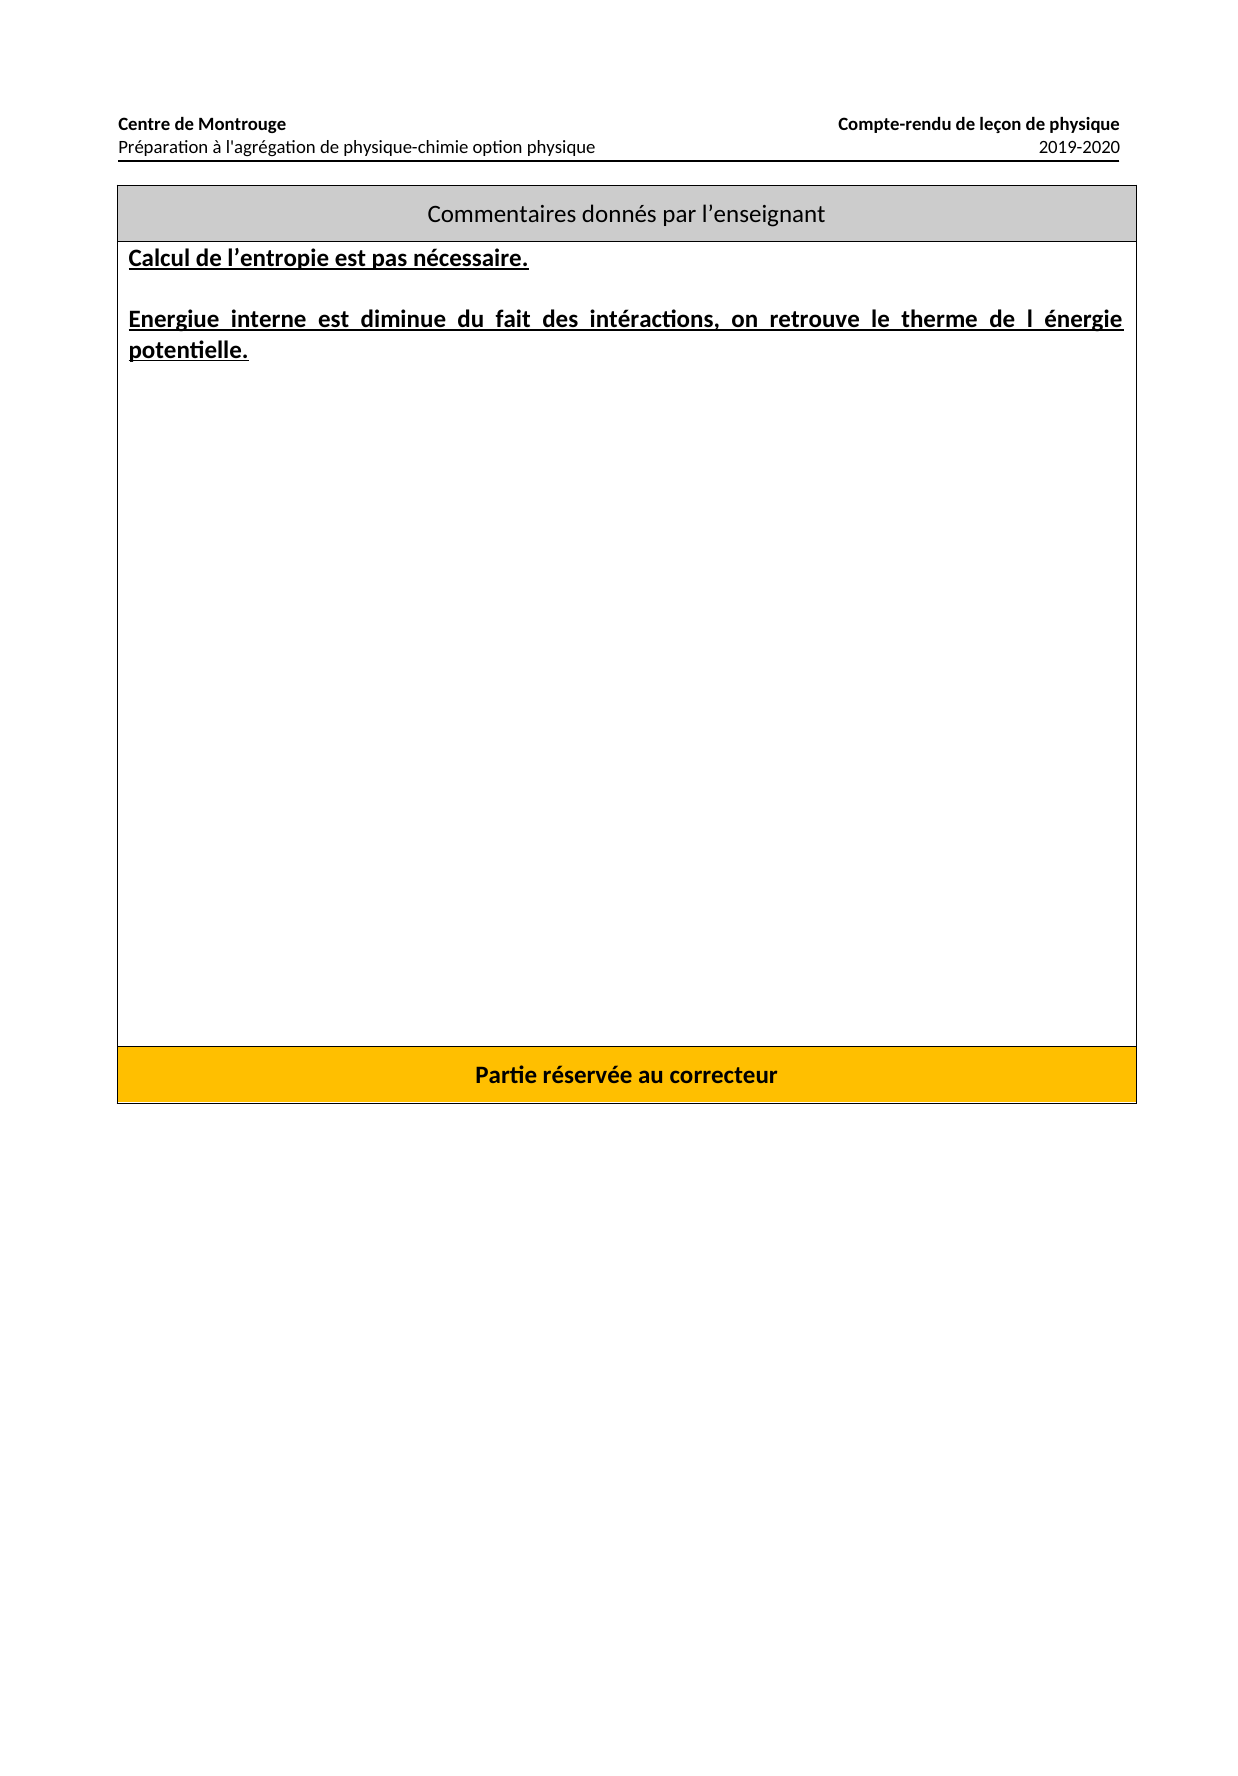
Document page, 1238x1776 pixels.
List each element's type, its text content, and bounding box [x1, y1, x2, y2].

table_cell Partie réservée au correcteur [118, 1047, 1136, 1102]
table_cell Calcul de l’entropie est pas nécessaire. Energiue interne est diminue du fait des intéractions, on retrouve le therme de l énergie potentielle. [118, 242, 1136, 1046]
table_cell Commentaires donnés par l’enseignant [118, 186, 1136, 241]
